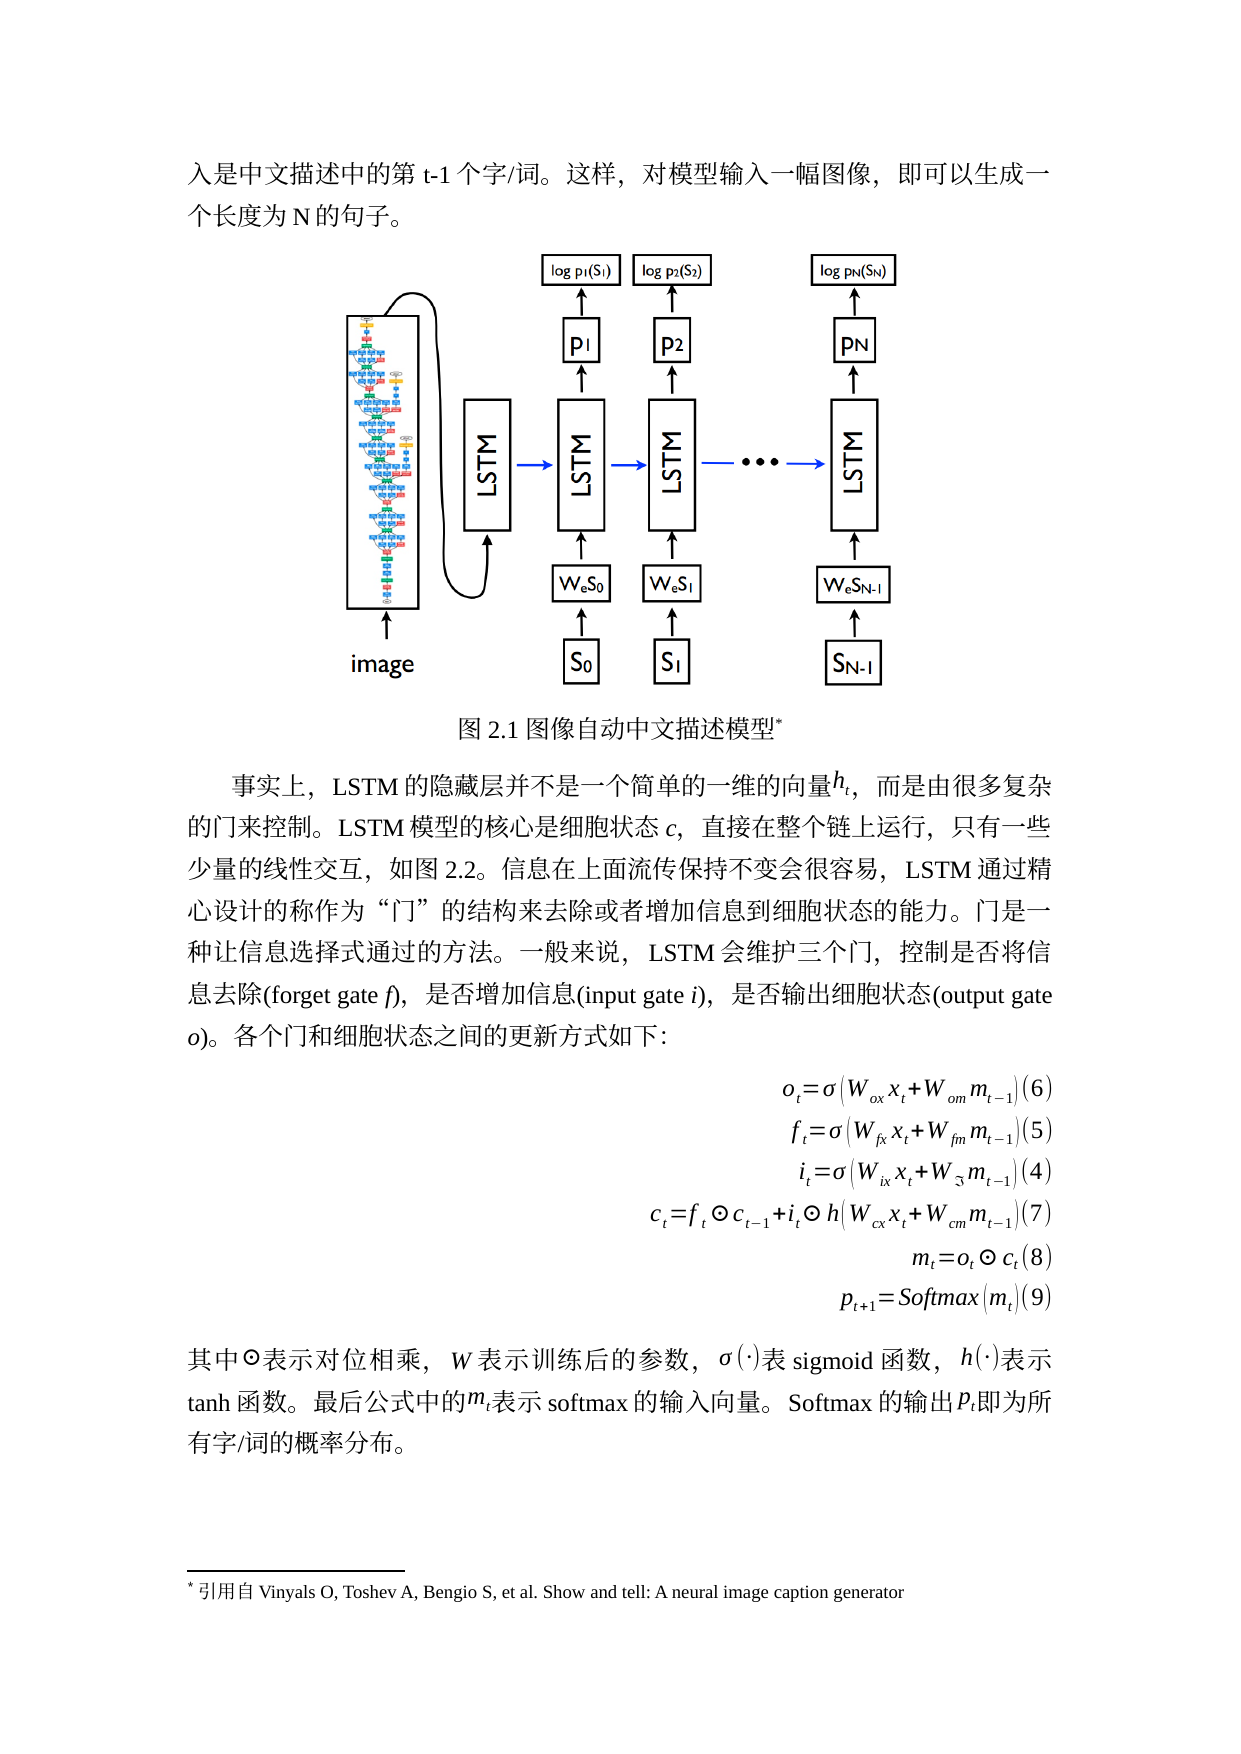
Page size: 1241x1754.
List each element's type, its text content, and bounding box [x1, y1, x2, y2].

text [187, 150, 1053, 233]
text 事实上，LSTM的隐藏层并不是一个简单的一维的向量，而是由很多复杂的门来控制。LSTM模型的核心是细胞状态c，直接在整个链上运行，只有一些少量的线性交互，如图2.2。信息在上面流传保持不变会很容易，LSTM通过精心设计的称作为“门”的结构来去除或者增加信息到细胞状态的能力。门是一种让信息选择式通过的方法。一般来说，LSTM会维护三个门，控制是否将信息去除(forget gate f)，是否增加信息(input gate i)，是否输出细胞状态(output gate o)。各个门和细胞状态之间的更新方式如下： [187, 762, 1053, 1053]
text 图2.1 图像自动中文描述模型 [187, 710, 1053, 746]
text 其中表示对位相乘，W表示训练后的参数，表sigmoid函数，表示tanh函数。最后公式中的表示softmax的输入向量。Softmax的输出即为所有字/词的概率分布。 [187, 1336, 1053, 1461]
